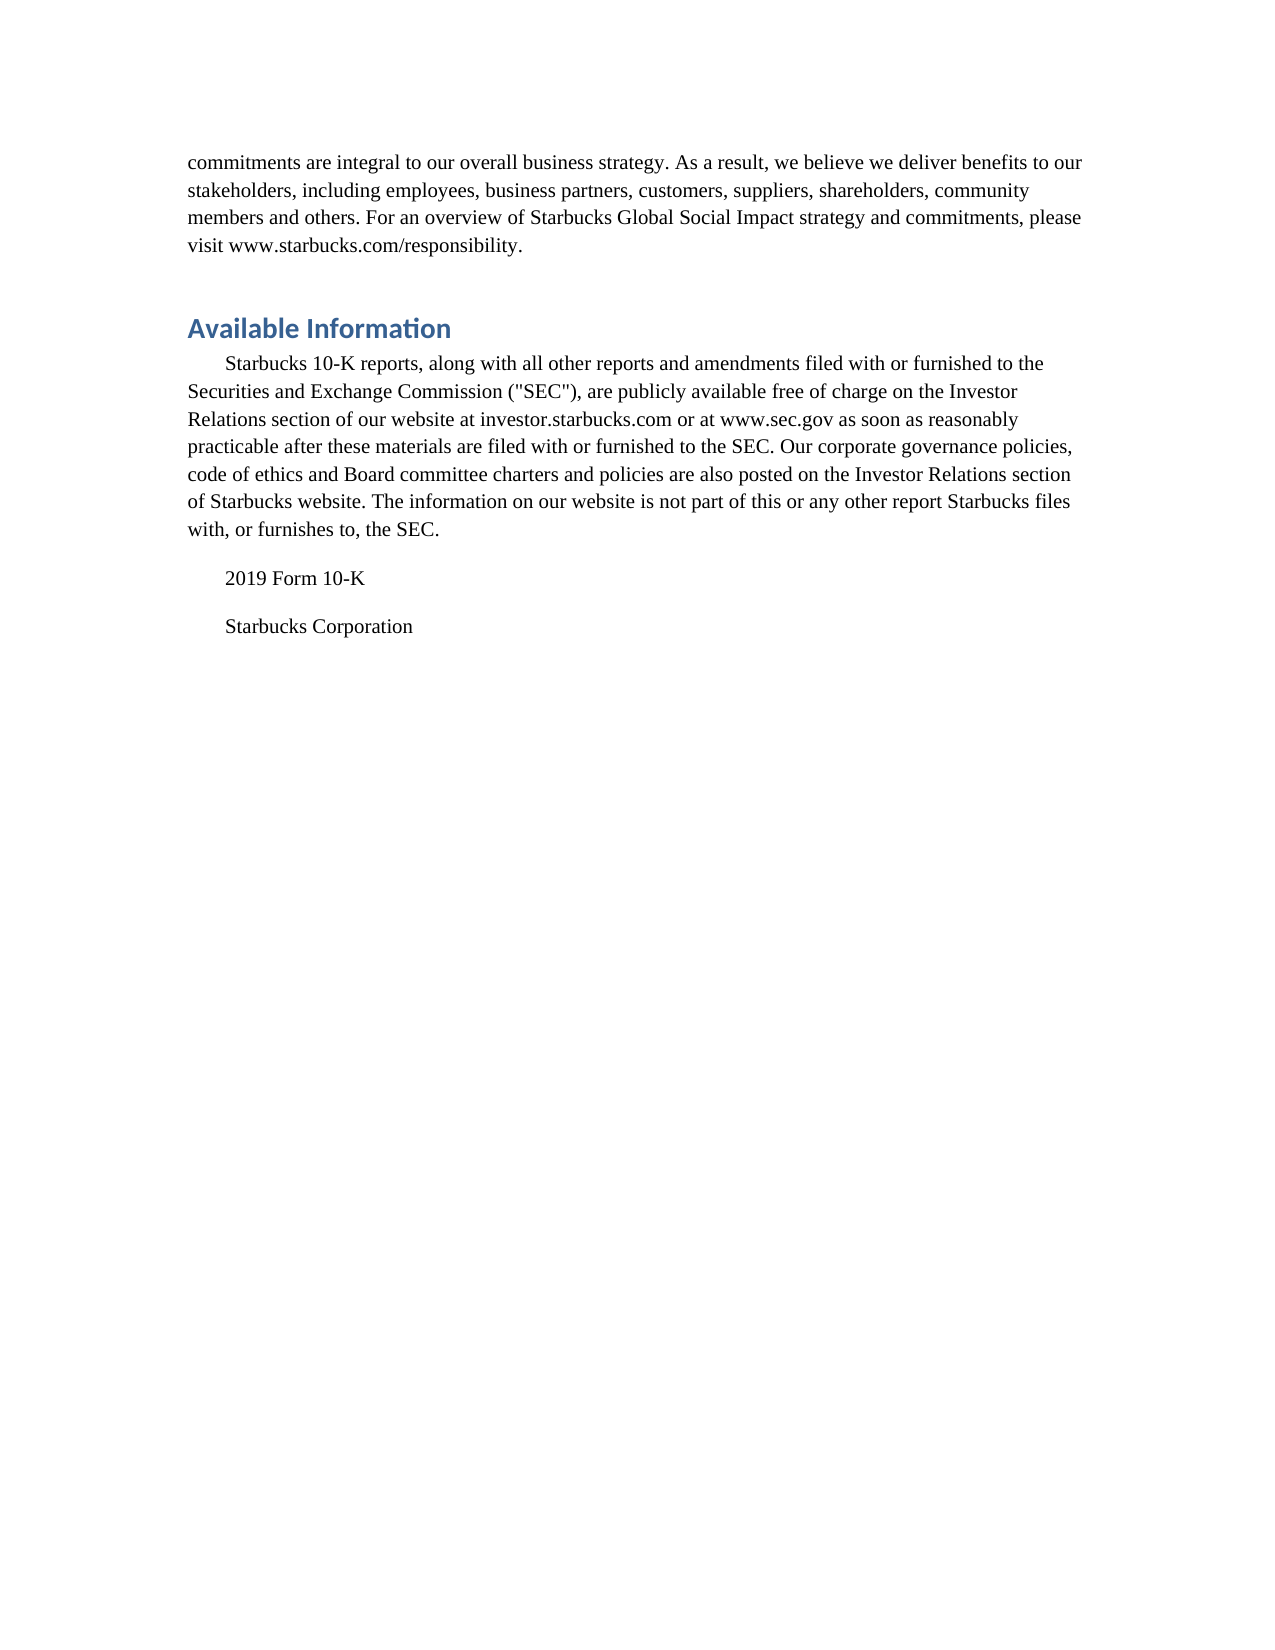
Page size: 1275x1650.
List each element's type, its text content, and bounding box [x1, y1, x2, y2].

text Starbucks 10-K reports, along with all other reports and amendments filed with or furnished to the Securities and Exchange Commission ("SEC"), are publicly available free of charge on the Investor Relations section of our website at investor.starbucks.com or at www.sec.gov as soon as reasonably practicable after these materials are filed with or furnished to the SEC. Our corporate governance policies, code of ethics and Board committee charters and policies are also posted on the Investor Relations section of Starbucks website. The information on our website is not part of this or any other report Starbucks files with, or furnishes to, the SEC. [187, 351, 1087, 541]
text Starbucks Corporation [187, 614, 600, 638]
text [187, 150, 1087, 257]
subtitle Available Information [187, 310, 600, 346]
text 2019 Form 10-K [187, 565, 1087, 589]
